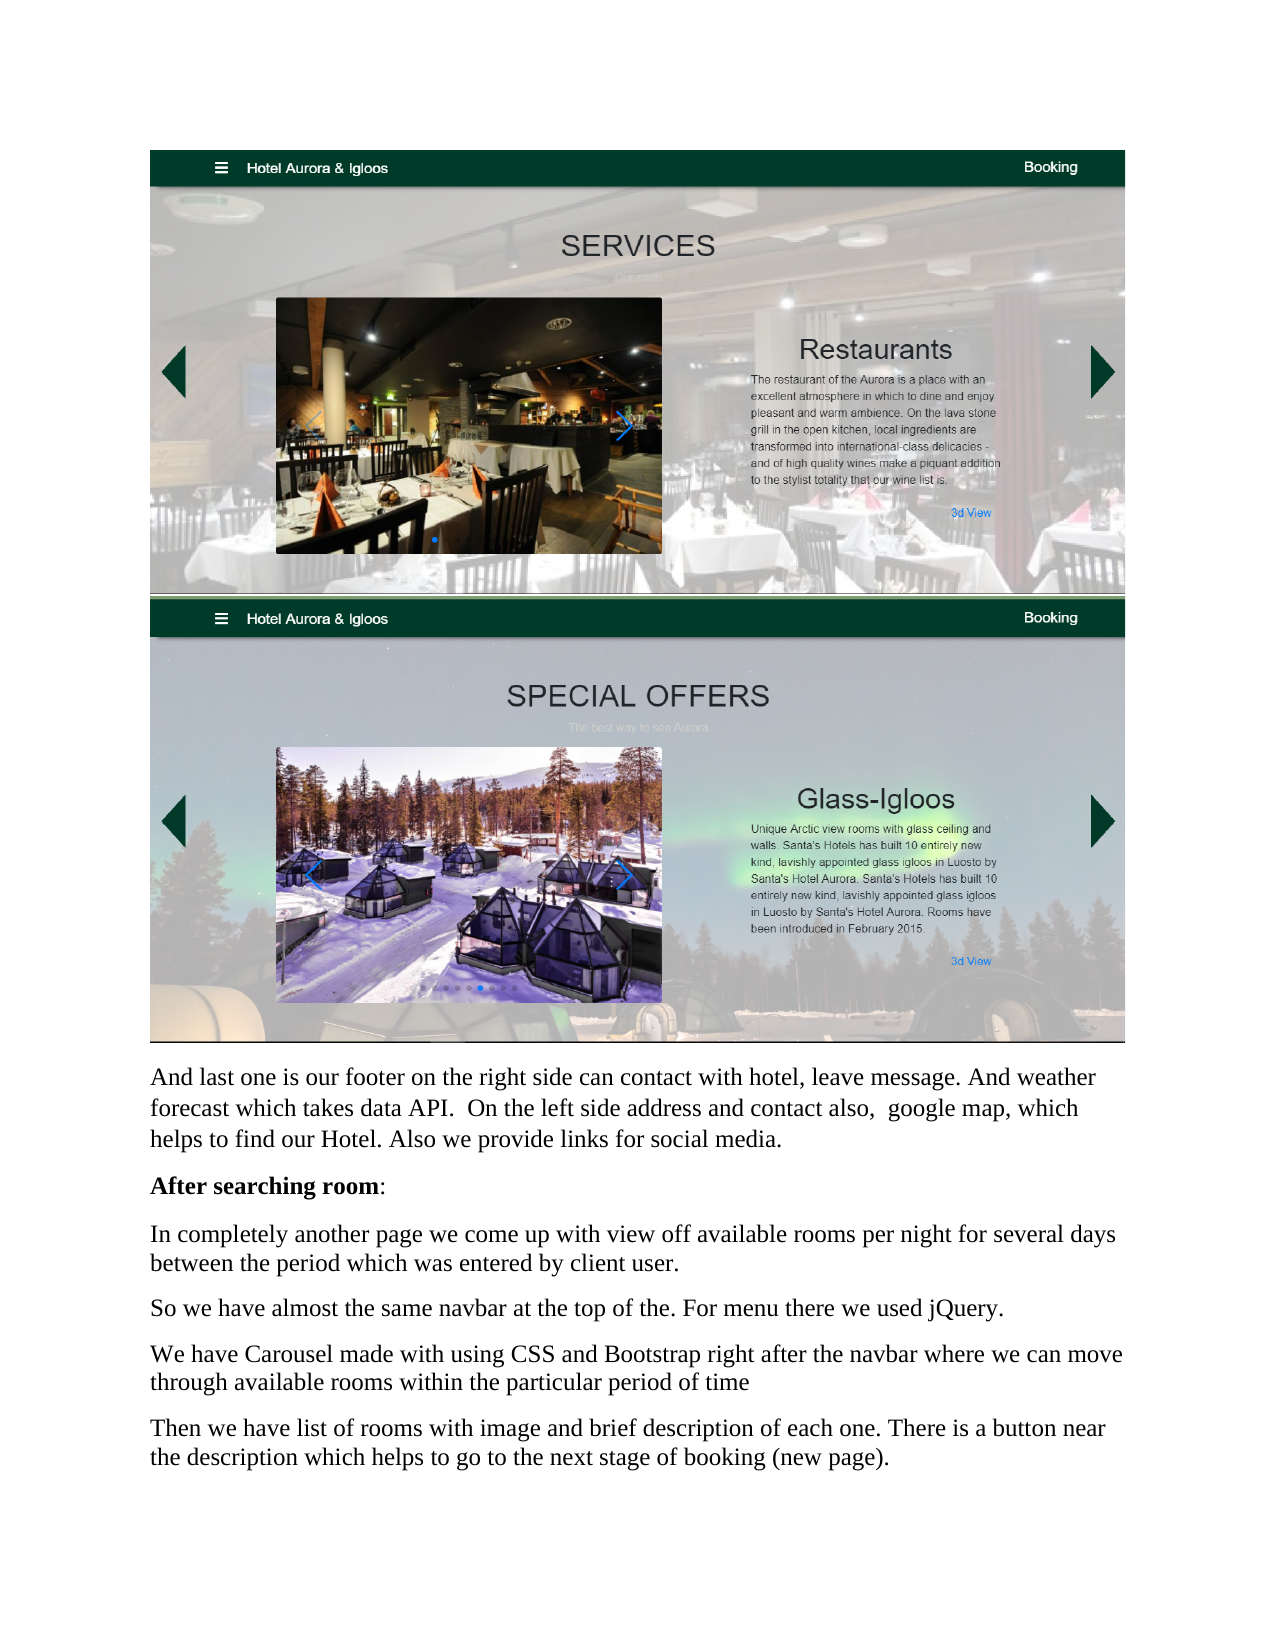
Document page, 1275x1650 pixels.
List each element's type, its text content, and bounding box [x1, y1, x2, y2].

text So we have almost the same navbar at the top of the. For menu there we used jQuery. [150, 1293, 1125, 1322]
text Then we have list of rooms with image and brief description of each one. There is a button near the description which helps to go to the next stage of booking (new page). [150, 1413, 1125, 1470]
picture [150, 150, 1125, 594]
text After searching room: [150, 1171, 1125, 1200]
text In completely another page we come up with view off available rooms per night for several days between the period which was entered by client user. [150, 1219, 1125, 1277]
text And last one is our footer on the right side can contact with hotel, leave message. And weather forecast which takes data API. On the left side address and contact also, google map, which helps to find our Hotel. Also we provide links for social media. [150, 1062, 1125, 1152]
text We have Carousel made with using CSS and Bootstrap right after the navbar where we can move through available rooms within the particular period of time [150, 1339, 1125, 1396]
picture [150, 596, 1125, 1043]
